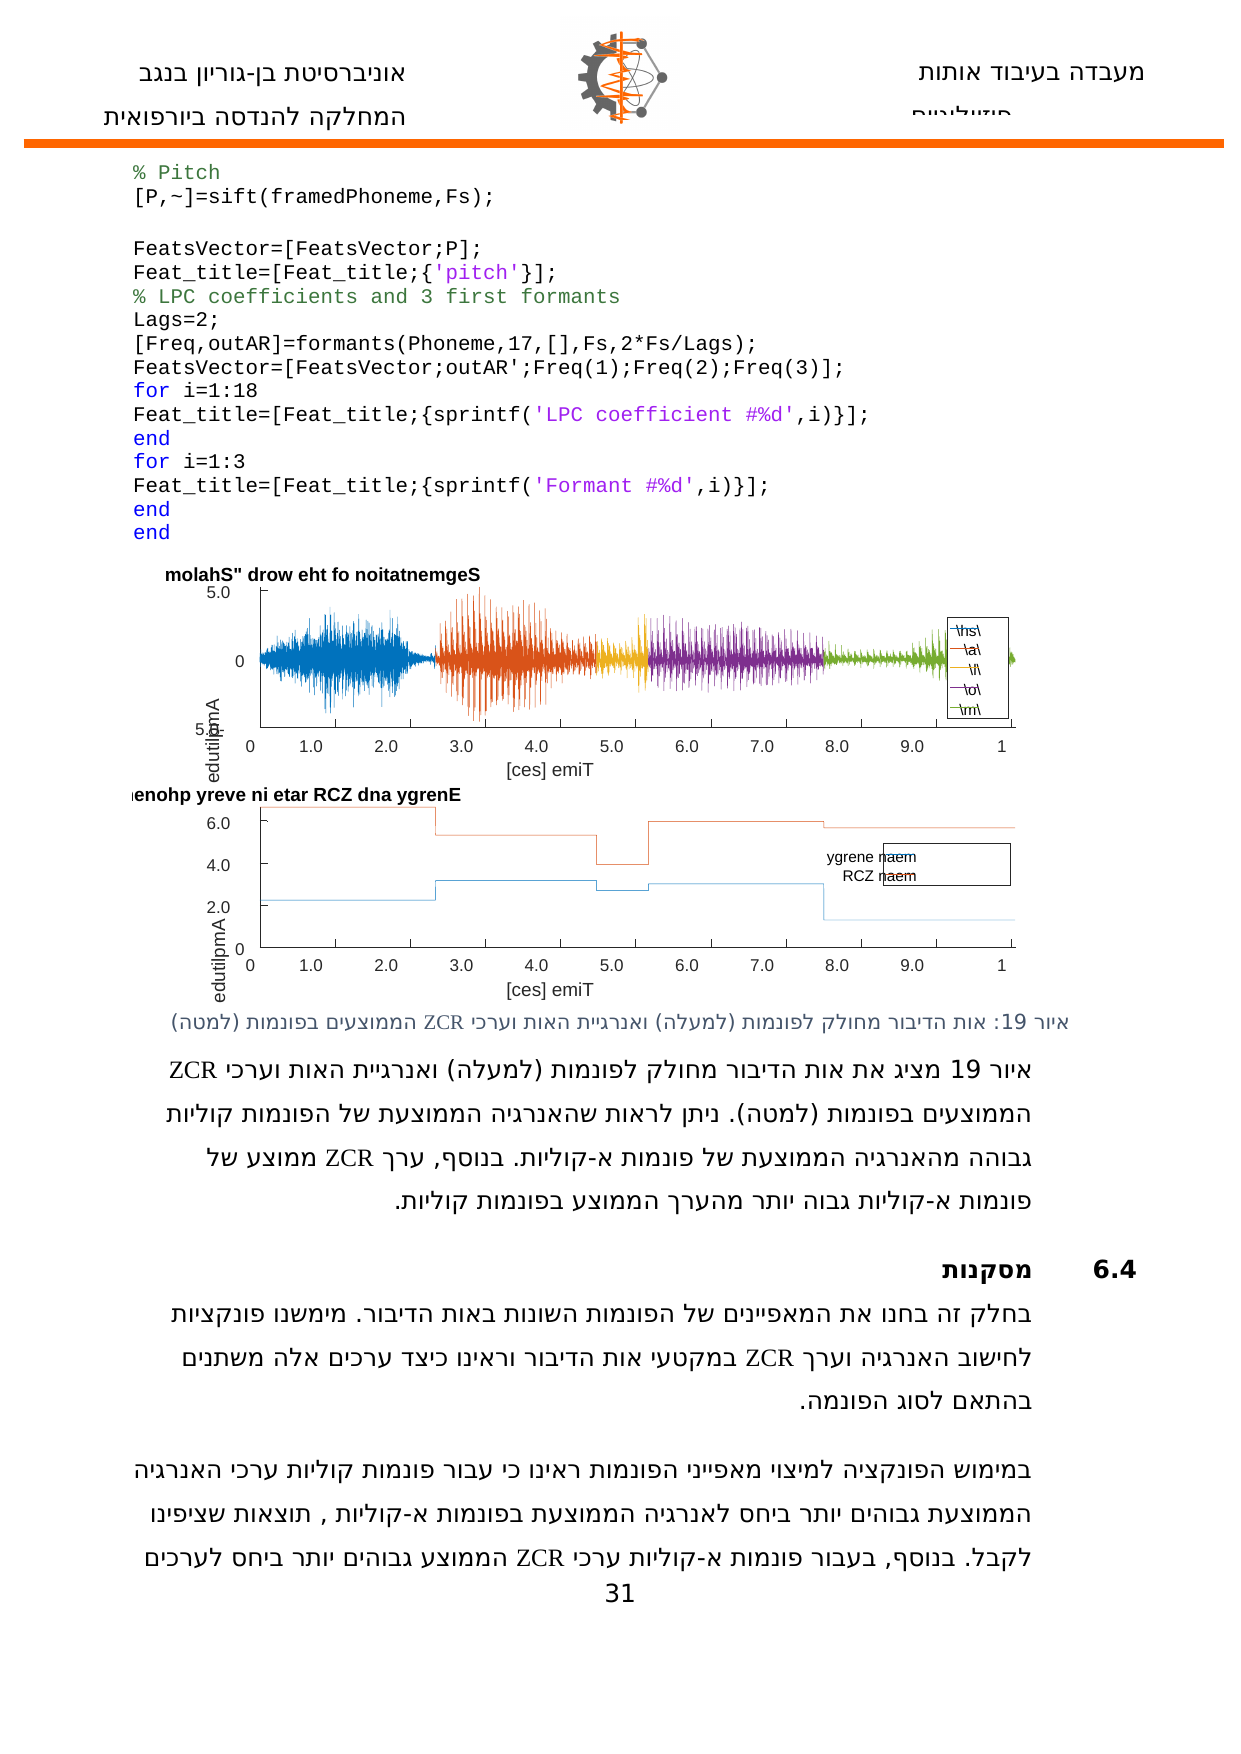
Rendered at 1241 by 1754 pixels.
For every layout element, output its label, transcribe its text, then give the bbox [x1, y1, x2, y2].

text Feat_title=[Feat_title;{'pitch'}]; [133, 262, 1107, 286]
text Feat_title=[Feat_title;{sprintf('Formant #%d',i)}]; [133, 475, 1107, 498]
text % Pitch [133, 162, 1107, 186]
text Feat_title=[Feat_title;{sprintf('LPC coefficient #%d',i)}]; [133, 404, 1107, 428]
text FeatsVector=[FeatsVector;P]; [133, 238, 1107, 262]
text Lags=2; [133, 309, 1107, 333]
text % LPC coefficients and 3 first formants [133, 286, 1107, 309]
text for i=1:18 [133, 380, 1107, 404]
text איור 19 מציג את אות הדיבור מחולק לפונמות (למעלה) ואנרגיית האות וערכי ZCR הממוצעים בפונמות (למטה). ניתן לראות שהאנרגיה הממוצעת של הפונמות קוליות גבוהה מהאנרגיה הממוצעת של פונמות א-קוליות. בנוסף, ערך ZCR ממוצע של פונמות א-קוליות גבוה יותר מהערך הממוצע בפונמות קוליות. [133, 1055, 1032, 1216]
text end [133, 498, 1107, 522]
text end [133, 428, 1107, 451]
text FeatsVector=[FeatsVector;outAR';Freq(1);Freq(2);Freq(3)]; [133, 357, 1107, 380]
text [133, 1455, 1032, 1572]
text [Freq,outAR]=formants(Phoneme,17,[],Fs,2*Fs/Lags); [133, 333, 1107, 357]
text end [133, 522, 1107, 546]
picture [560, 16, 680, 136]
text איור 19: אות הדיבור מחולק לפונמות (למעלה) ואנרגיית האות וערכי ZCR הממוצעים בפונמות (למטה) [133, 1010, 1107, 1034]
text for i=1:3 [133, 451, 1107, 475]
subtitle מסקנות [133, 1255, 1092, 1284]
text [P,~]=sift(framedPhoneme,Fs); [133, 186, 1107, 210]
text בחלק זה בחנו את המאפיינים של הפונמות השונות באות הדיבור. מימשנו פונקציות לחישוב האנרגיה וערך ZCR במקטעי אות הדיבור וראינו כיצד ערכים אלה משתנים בהתאם לסוג הפונמה. [133, 1299, 1032, 1416]
